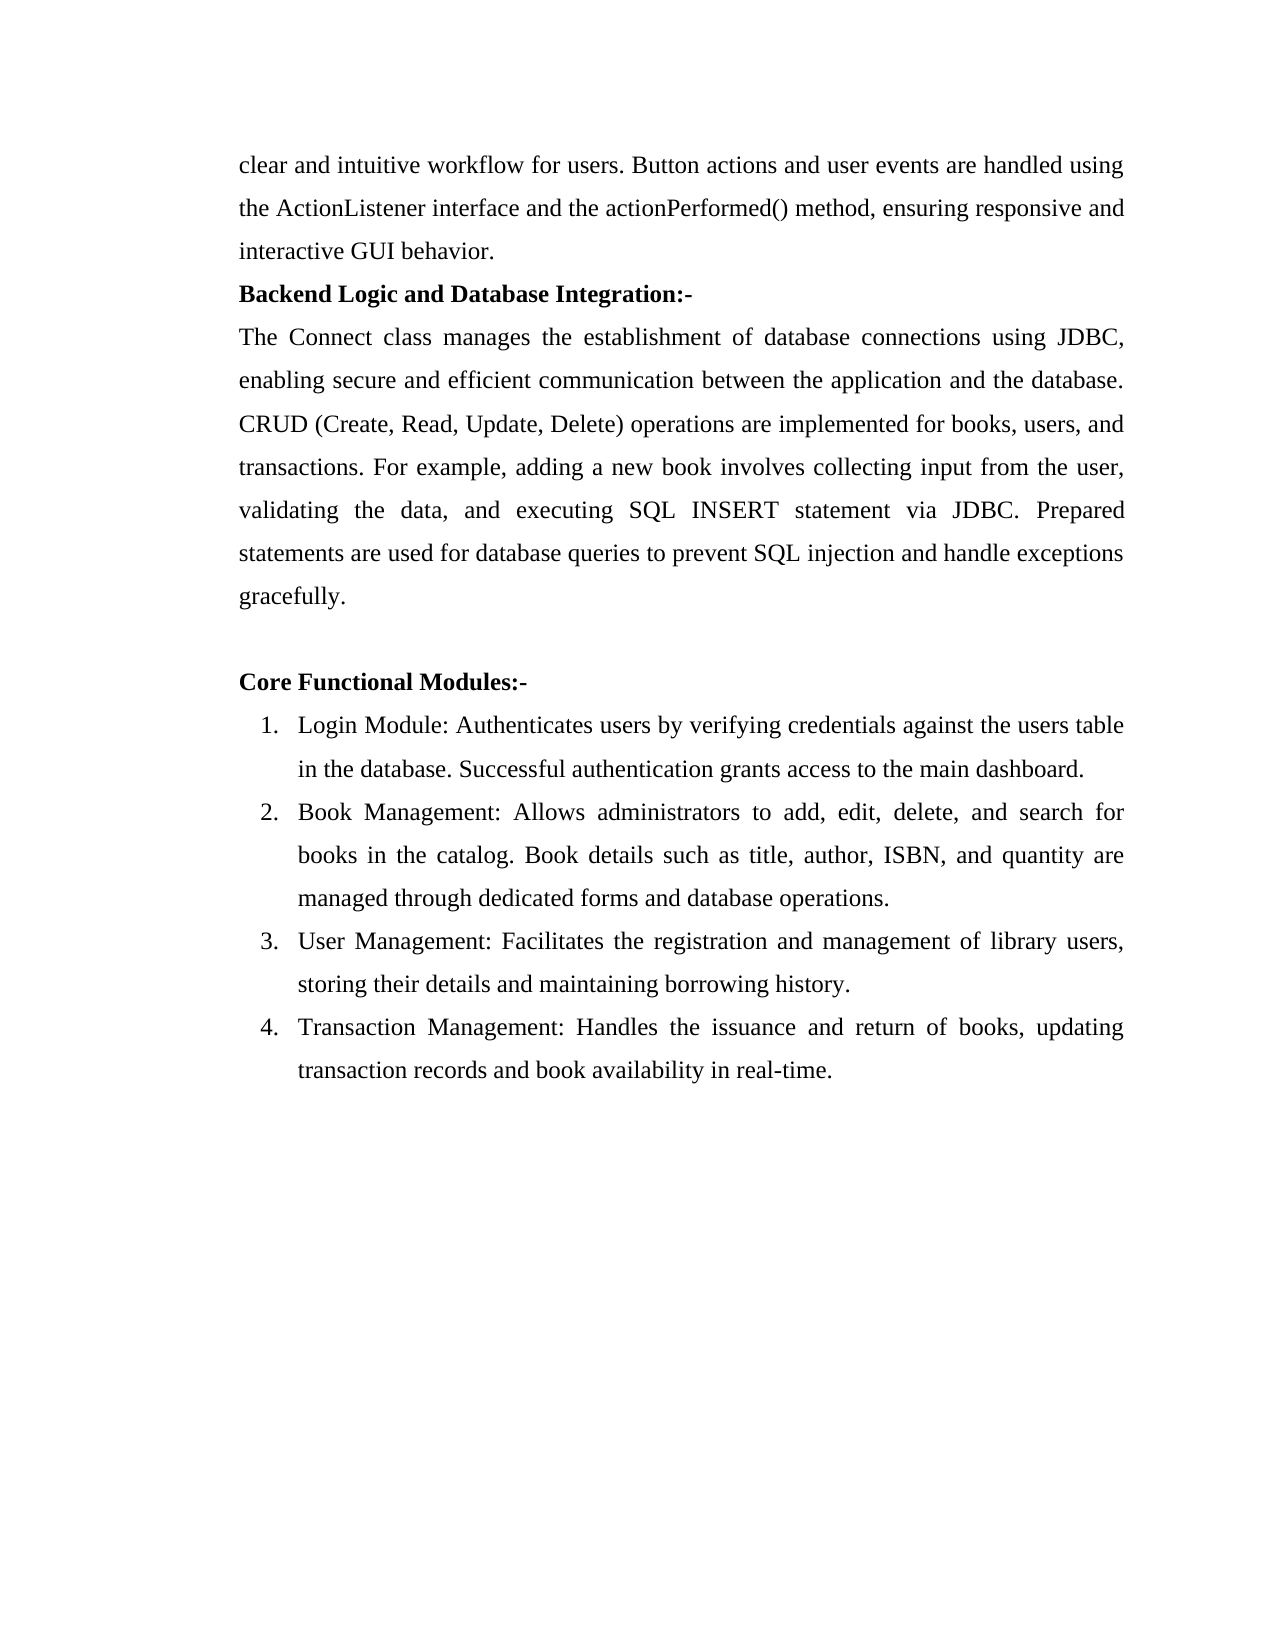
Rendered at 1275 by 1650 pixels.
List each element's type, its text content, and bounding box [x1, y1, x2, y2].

text Backend Logic and Database Integration:- [239, 279, 1125, 308]
text Core Functional Modules:- [239, 667, 1125, 696]
list User Management: Facilitates the registration and management of library users, storing their details and maintaining borrowing history. [260, 926, 1125, 998]
text The Connect class manages the establishment of database connections using JDBC, enabling secure and efficient communication between the application and the database. CRUD (Create, Read, Update, Delete) operations are implemented for books, users, and transactions. For example, adding a new book involves collecting input from the user, validating the data, and executing SQL INSERT statement via JDBC. Prepared statements are used for database queries to prevent SQL injection and handle exceptions gracefully. [239, 322, 1125, 610]
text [239, 150, 1125, 265]
list Login Module: Authenticates users by verifying credentials against the users table in the database. Successful authentication grants access to the main dashboard. [260, 711, 1125, 782]
list Book Management: Allows administrators to add, edit, delete, and search for books in the catalog. Book details such as title, author, ISBN, and quantity are managed through dedicated forms and database operations. [260, 797, 1125, 912]
list Transaction Management: Handles the issuance and return of books, updating transaction records and book availability in real-time. [260, 1012, 1125, 1084]
